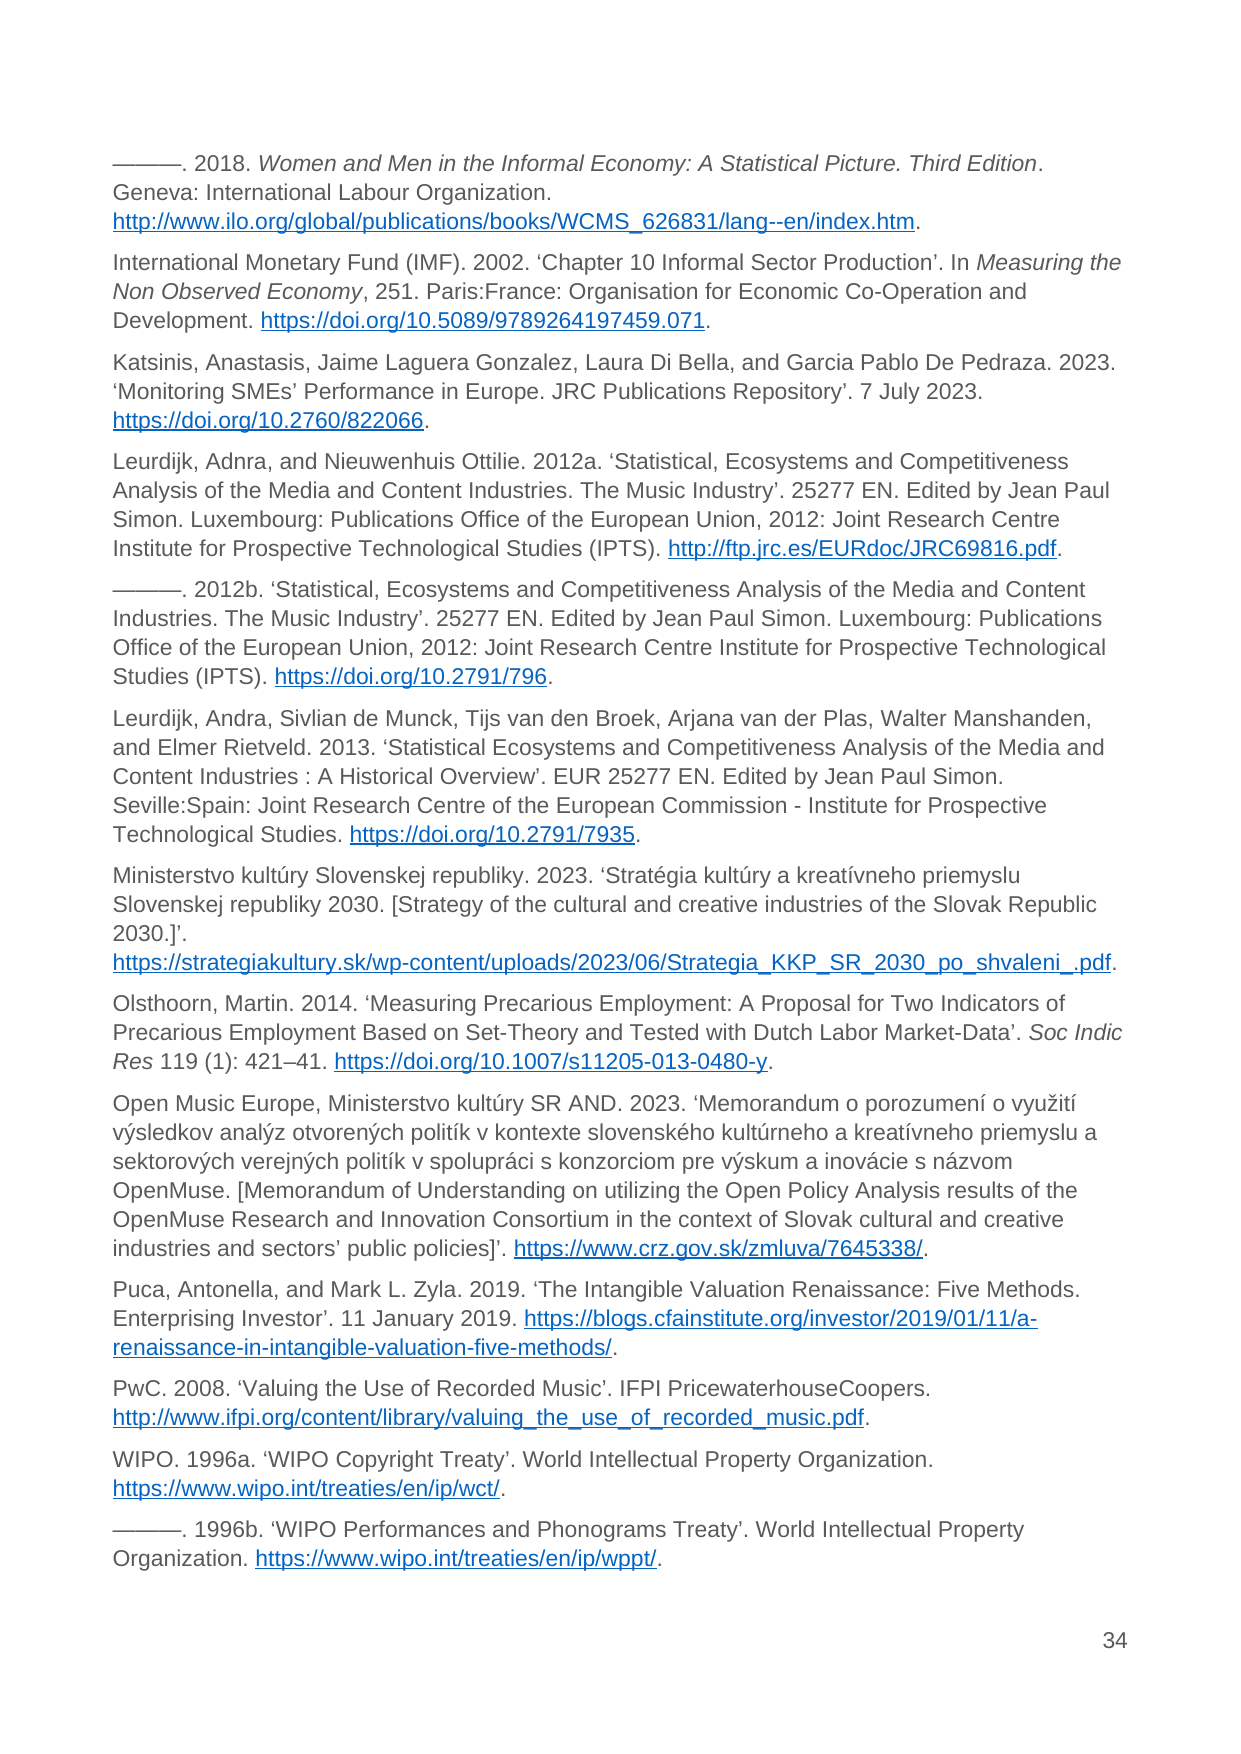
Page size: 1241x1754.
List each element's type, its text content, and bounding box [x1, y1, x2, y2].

text Puca, Antonella, and Mark L. Zyla. 2019. ‘The Intangible Valuation Renaissance: Five Methods. Enterprising Investor’. 11 January 2019. https://blogs.cfainstitute.org/investor/2019/01/11/a-renaissance-in-intangible-valuation-five-methods/. [112, 1276, 1128, 1360]
text Ministerstvo kultúry Slovenskej republiky. 2023. ‘Stratégia kultúry a kreatívneho priemyslu Slovenskej republiky 2030. [Strategy of the cultural and creative industries of the Slovak Republic 2030.]’. https://strategiakultury.sk/wp-content/uploads/2023/06/Strategia_KKP_SR_2030_po_shvaleni_.pdf. [112, 862, 1128, 975]
text ———. 2012b. ‘Statistical, Ecosystems and Competitiveness Analysis of the Media and Content Industries. The Music Industry’. 25277 EN. Edited by Jean Paul Simon. Luxembourg: Publications Office of the European Union, 2012: Joint Research Centre Institute for Prospective Technological Studies (IPTS). https://doi.org/10.2791/796. [112, 576, 1128, 690]
text PwC. 2008. ‘Valuing the Use of Recorded Music’. IFPI PricewaterhouseCoopers. http://www.ifpi.org/content/library/valuing_the_use_of_recorded_music.pdf. [112, 1375, 1128, 1431]
text WIPO. 1996a. ‘WIPO Copyright Treaty’. World Intellectual Property Organization. https://www.wipo.int/treaties/en/ip/wct/. [112, 1446, 1128, 1501]
text ———. 2018. Women and Men in the Informal Economy: A Statistical Picture. Third Edition. Geneva: International Labour Organization. http://www.ilo.org/global/publications/books/WCMS_626831/lang--en/index.htm. [112, 150, 1128, 234]
text Leurdijk, Adnra, and Nieuwenhuis Ottilie. 2012a. ‘Statistical, Ecosystems and Competitiveness Analysis of the Media and Content Industries. The Music Industry’. 25277 EN. Edited by Jean Paul Simon. Luxembourg: Publications Office of the European Union, 2012: Joint Research Centre Institute for Prospective Technological Studies (IPTS). http://ftp.jrc.es/EURdoc/JRC69816.pdf. [112, 448, 1128, 561]
text Olsthoorn, Martin. 2014. ‘Measuring Precarious Employment: A Proposal for Two Indicators of Precarious Employment Based on Set-Theory and Tested with Dutch Labor Market-Data’. Soc Indic Res 119 (1): 421–41. https://doi.org/10.1007/s11205-013-0480-y. [112, 990, 1128, 1075]
text Open Music Europe, Ministerstvo kultúry SR AND. 2023. ‘Memorandum o porozumení o využití výsledkov analýz otvorených politík v kontexte slovenského kultúrneho a kreatívneho priemyslu a sektorových verejných politík v spolupráci s konzorciom pre výskum a inovácie s názvom OpenMuse. [Memorandum of Understanding on utilizing the Open Policy Analysis results of the OpenMuse Research and Innovation Consortium in the context of Slovak cultural and creative industries and sectors’ public policies]’. https://www.crz.gov.sk/zmluva/7645338/. [112, 1090, 1128, 1261]
text Leurdijk, Andra, Sivlian de Munck, Tijs van den Broek, Arjana van der Plas, Walter Manshanden, and Elmer Rietveld. 2013. ‘Statistical Ecosystems and Competitiveness Analysis of the Media and Content Industries : A Historical Overview’. EUR 25277 EN. Edited by Jean Paul Simon. Seville:Spain: Joint Research Centre of the European Commission - Institute for Prospective Technological Studies. https://doi.org/10.2791/7935. [112, 705, 1128, 847]
text Katsinis, Anastasis, Jaime Laguera Gonzalez, Laura Di Bella, and Garcia Pablo De Pedraza. 2023. ‘Monitoring SMEs’ Performance in Europe. JRC Publications Repository’. 7 July 2023. https://doi.org/10.2760/822066. [112, 349, 1128, 433]
text ———. 1996b. ‘WIPO Performances and Phonograms Treaty’. World Intellectual Property Organization. https://www.wipo.int/treaties/en/ip/wppt/. [112, 1516, 1128, 1572]
text International Monetary Fund (IMF). 2002. ‘Chapter 10 Informal Sector Production’. In Measuring the Non Observed Economy, 251. Paris:France: Organisation for Economic Co-Operation and Development. https://doi.org/10.5089/9789264197459.071. [112, 249, 1128, 334]
